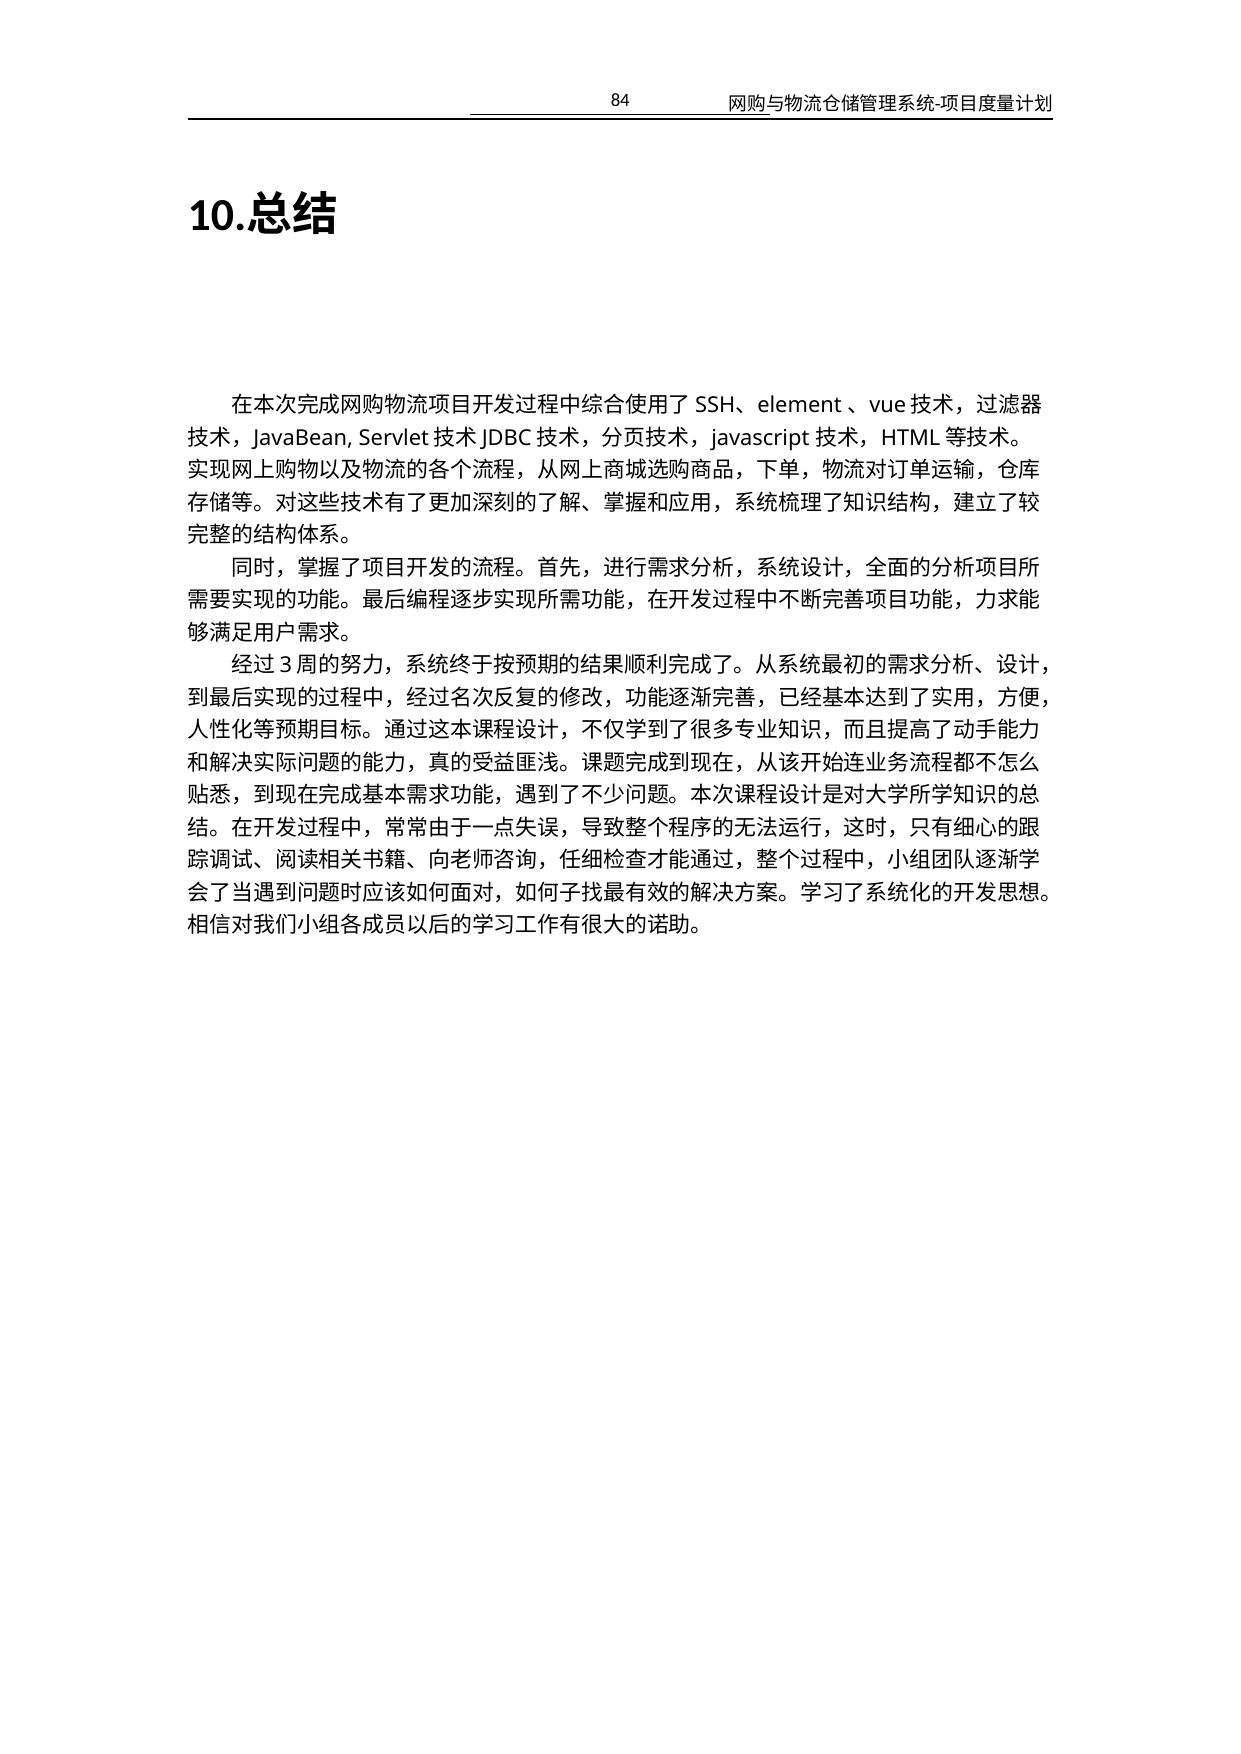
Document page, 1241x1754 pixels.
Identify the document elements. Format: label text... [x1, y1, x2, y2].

text 同时，掌握了项目开发的流程。首先，进行需求分析，系统设计，全面的分析项目所需要实现的功能。最后编程逐步实现所需功能，在开发过程中不断完善项目功能，力求能够满足用户需求。 [187, 549, 1053, 647]
text 经过3周的努力，系统终于按预期的结果顺利完成了。从系统最初的需求分析、设计，到最后实现的过程中，经过名次反复的修改，功能逐渐完善，已经基本达到了实用，方便，人性化等预期目标。通过这本课程设计，不仅学到了很多专业知识，而且提高了动手能力和解决实际问题的能力，真的受益匪浅。课题完成到现在，从该开始连业务流程都不怎么贴悉，到现在完成基本需求功能，遇到了不少问题。本次课程设计是对大学所学知识的总结。在开发过程中，常常由于一点失误，导致整个程序的无法运行，这时，只有细心的跟踪调试、阅读相关书籍、向老师咨询，任细检查才能通过，整个过程中，小组团队逐渐学会了当遇到问题时应该如何面对，如何子找最有效的解决方案。学习了系统化的开发思想。相信对我们小组各成员以后的学习工作有很大的诺助。 [187, 647, 1053, 939]
text 在本次完成网购物流项目开发过程中综合使用了SSH、element 、vue技术，过滤器技术，JavaBean, Servlet技术JDBC技术，分页技术，javascript 技术，HTML等技术。实现网上购物以及物流的各个流程，从网上商城选购商品，下单，物流对订单运输，仓库存储等。对这些技术有了更加深刻的了解、掌握和应用，系统梳理了知识结构，建立了较完整的结构体系。 [187, 387, 1053, 549]
subtitle 10.总结 [187, 162, 1053, 259]
